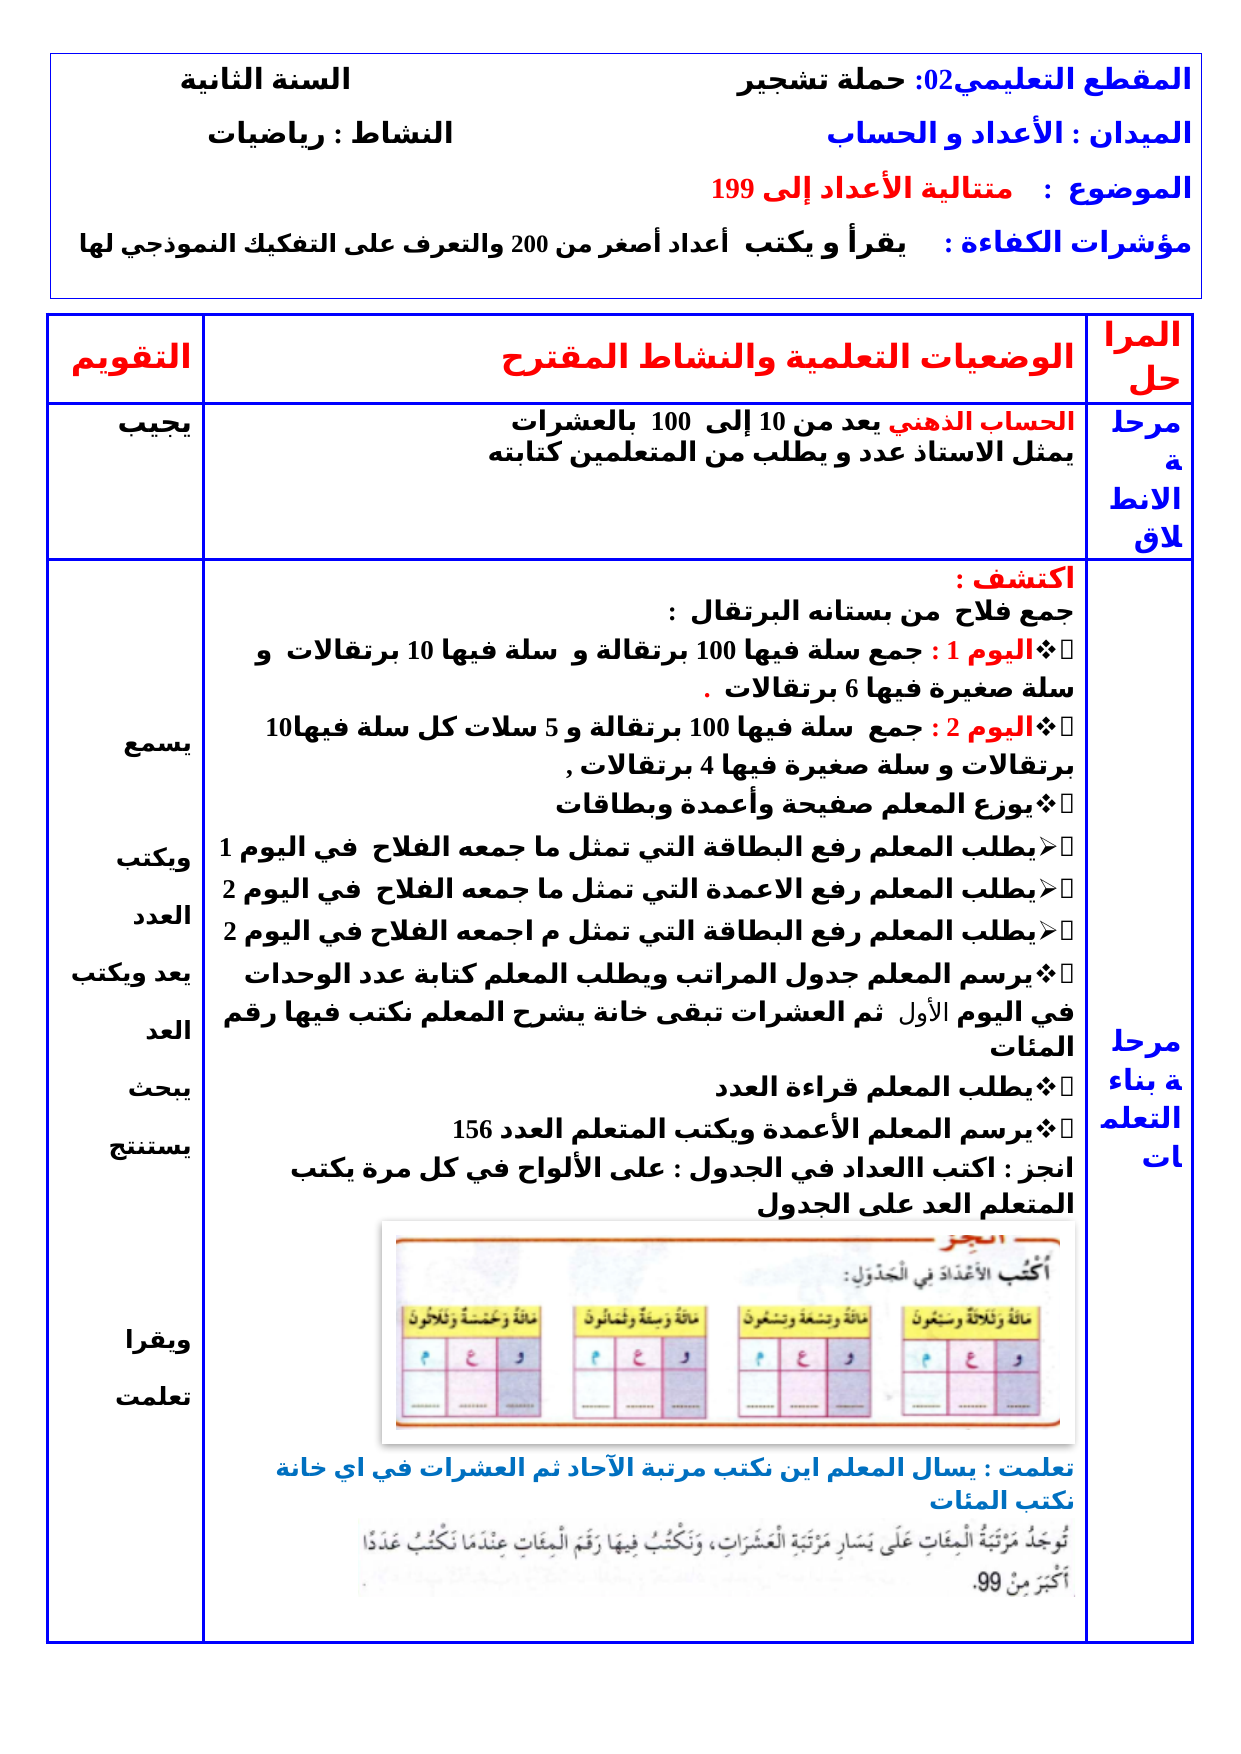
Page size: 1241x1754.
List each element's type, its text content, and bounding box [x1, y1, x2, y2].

table_cell مرحلة الانطلاق [1088, 405, 1191, 558]
table_header الوضعيات التعلمية والنشاط المقترح [205, 316, 1085, 402]
table_cell اكتشف : جمع فلاح من بستانه البرتقال : اليوم 1 : جمع سلة فيها 100 برتقالة و سلة فيها 10 برتقالات و سلة صغيرة فيها 6 برتقالات . اليوم 2 : جمع سلة فيها 100 برتقالة و 5 سلات كل سلة فيها10 برتقالات و سلة صغيرة فيها 4 برتقالات , يوزع المعلم صفيحة وأعمدة وبطاقات يطلب المعلم رفع البطاقة التي تمثل ما جمعه الفلاح في اليوم 1 يطلب المعلم رفع الاعمدة التي تمثل ما جمعه الفلاح في اليوم 2 يطلب المعلم رفع البطاقة التي تمثل م اجمعه الفلاح في اليوم 2 يرسم المعلم جدول المراتب ويطلب المعلم كتابة عدد الوحدات في اليوم الأول ثم العشرات تبقى خانة يشرح المعلم نكتب فيها رقم المئات يطلب المعلم قراءة العدد يرسم المعلم الأعمدة ويكتب المتعلم العدد 156 انجز : اكتب االعداد في الجدول : على الألواح في كل مرة يكتب المتعلم العد على الجدول تعلمت : يسال المعلم اين نكتب مرتبة الآحاد ثم العشرات في اي خانة نكتب المئات [205, 561, 1085, 1641]
table_cell يسمع ويكتب العدد يعد ويكتب العد يبحث يستنتج ويقرا تعلمت [49, 561, 202, 1641]
picture [358, 1518, 1076, 1597]
table_header المراحل [1088, 316, 1191, 402]
table_header التقويم [49, 316, 202, 402]
table_cell الحساب الذهني يعد من 10 إلى 100 بالعشرات يمثل الاستاذ عدد و يطلب من المتعلمين كتابته [205, 405, 1085, 558]
table_cell يجيب [49, 405, 202, 558]
table_cell مرحلة بناء التعلمات [1088, 561, 1191, 1641]
